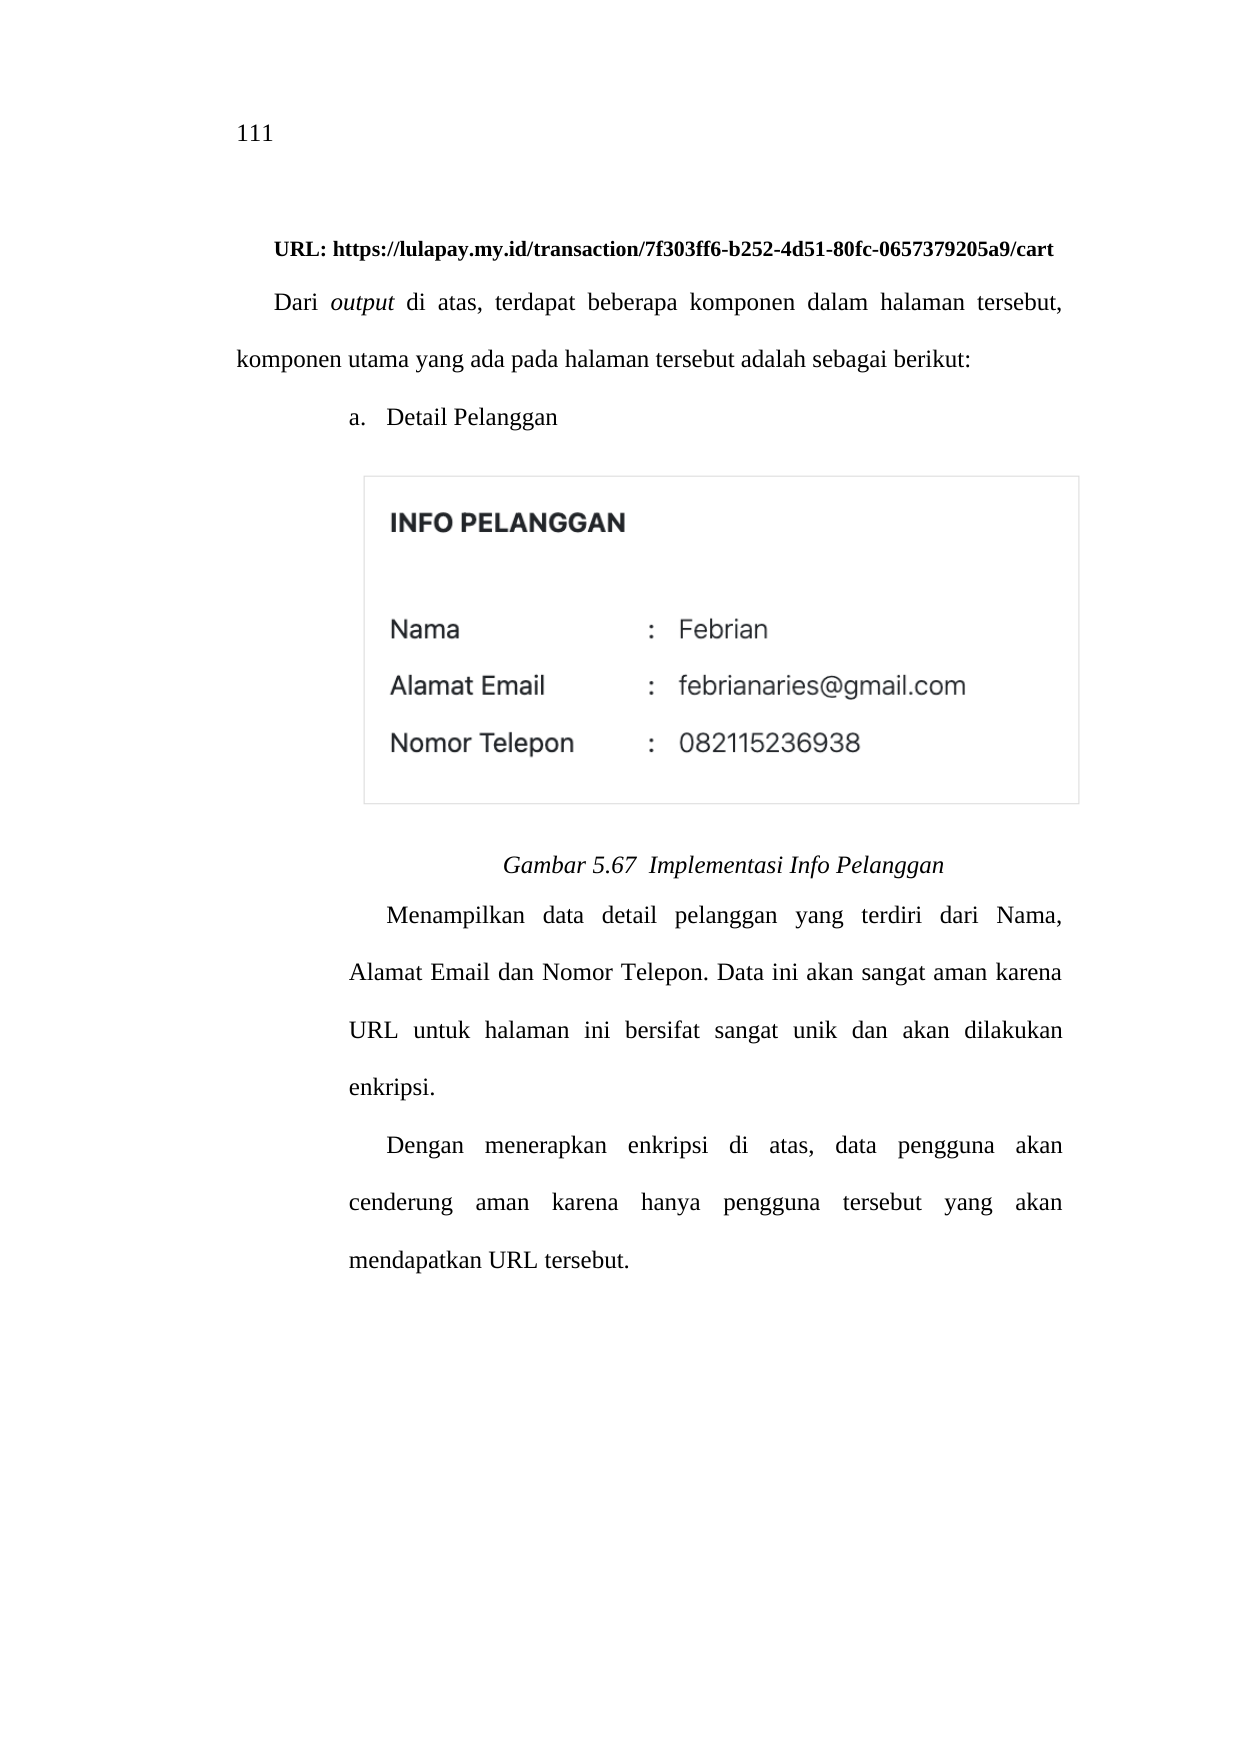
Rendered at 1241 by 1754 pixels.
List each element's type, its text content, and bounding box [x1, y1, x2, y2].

text Dari output di atas, terdapat beberapa komponen dalam halaman tersebut, komponen utama yang ada pada halaman tersebut adalah sebagai berikut: [236, 287, 1063, 373]
picture [348, 459, 1093, 822]
list Detail Pelanggan [349, 402, 1063, 430]
list Menampilkan data detail pelanggan yang terdiri dari Nama, Alamat Email dan Nomor Telepon. Data ini akan sangat aman karena URL untuk halaman ini bersifat sangat unik dan akan dilakukan enkripsi. [349, 900, 1063, 1101]
text URL: https://lulapay.my.id/transaction/7f303ff6-b252-4d51-80fc-0657379205a9/cart [236, 236, 1063, 261]
list Dengan menerapkan enkripsi di atas, data pengguna akan cenderung aman karena hanya pengguna tersebut yang akan mendapatkan URL tersebut. [349, 1130, 1063, 1274]
